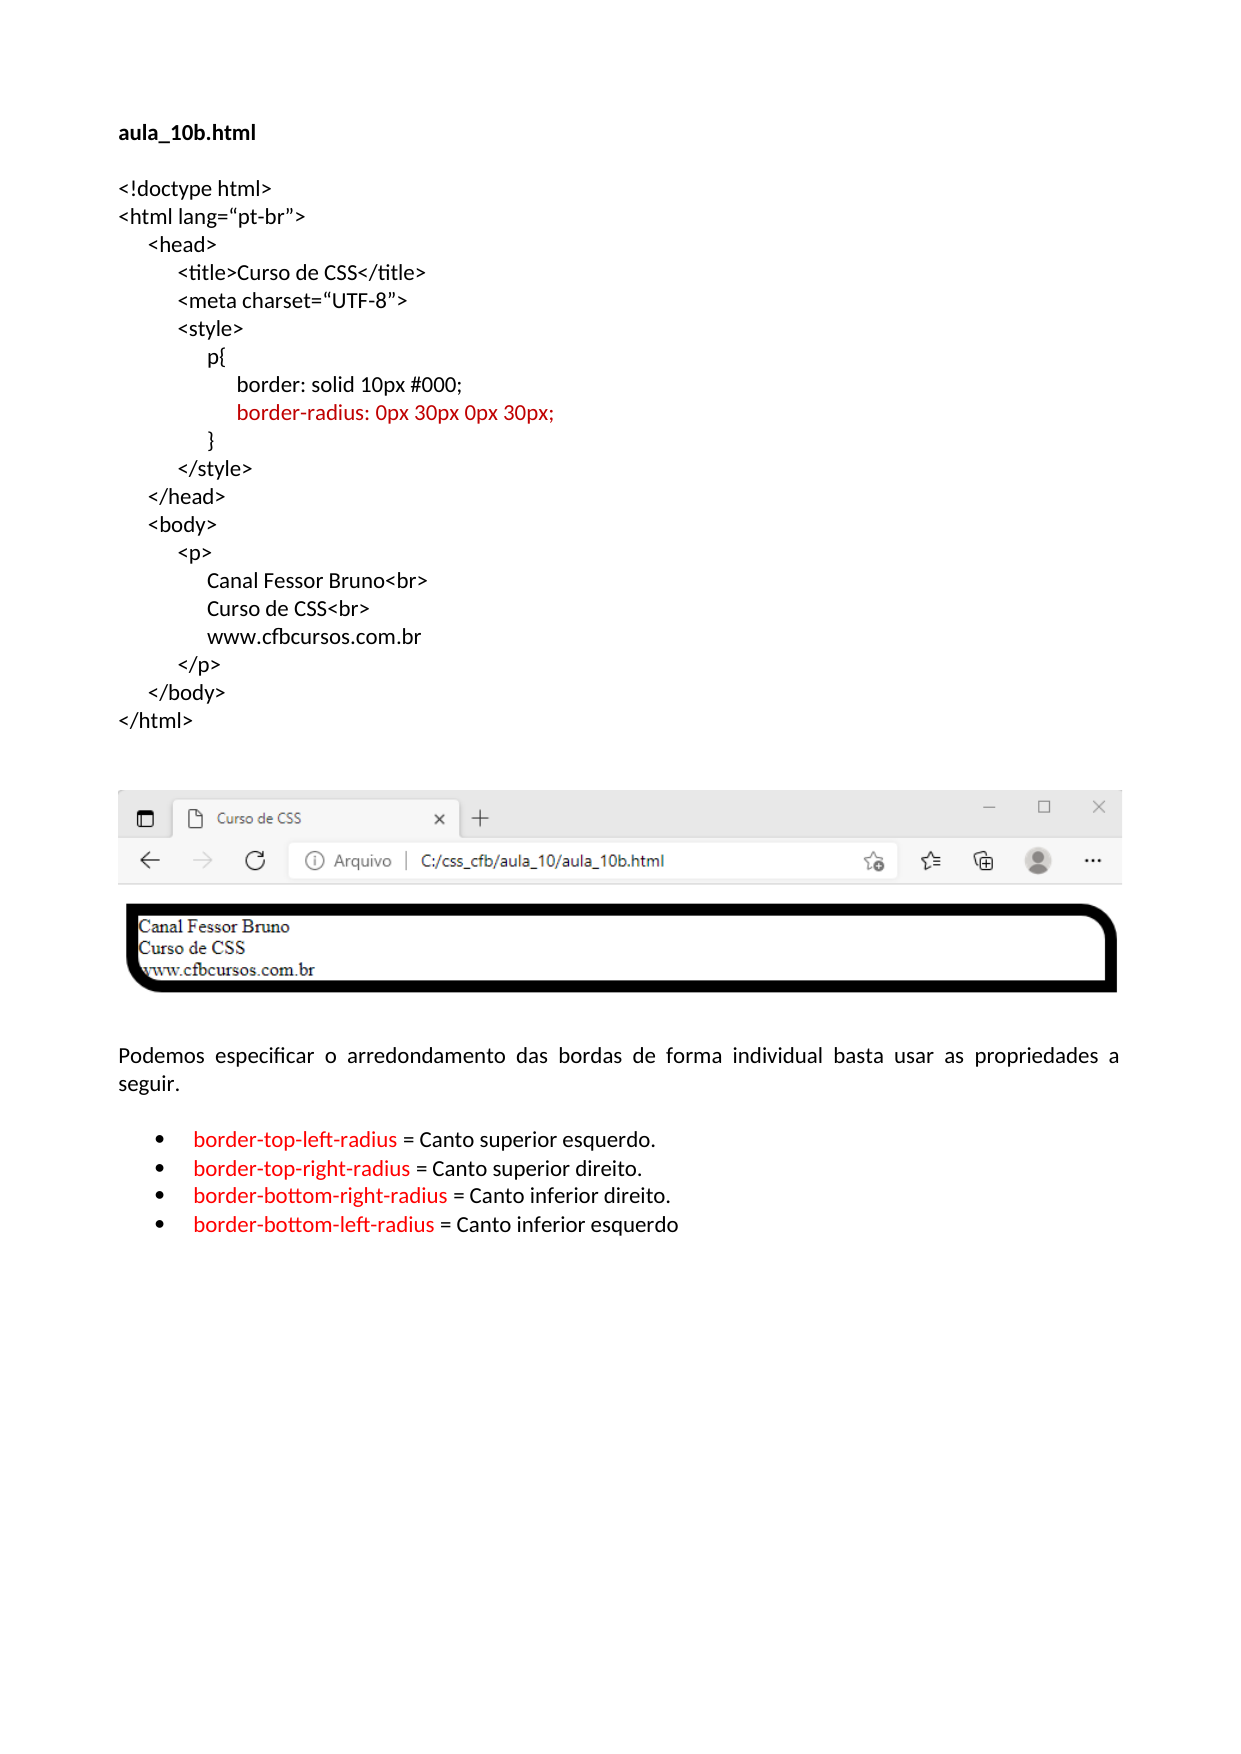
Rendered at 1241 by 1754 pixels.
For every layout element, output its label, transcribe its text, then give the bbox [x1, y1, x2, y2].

text } [118, 426, 1122, 454]
text <head> [118, 230, 1122, 258]
list border-top-left-radius = Canto superior esquerdo. [156, 1126, 1122, 1154]
text </style> [118, 454, 1122, 482]
text Podemos especificar o arredondamento das bordas de forma individual basta usar as propriedades a seguir. [118, 1042, 1122, 1098]
text </head> [118, 482, 1122, 510]
text </p> [118, 651, 1122, 678]
list border-top-right-radius = Canto superior direito. [156, 1154, 1122, 1182]
picture [118, 790, 1123, 1014]
text <style> [118, 314, 1122, 342]
text <meta charset=“UTF-8”> [118, 286, 1122, 314]
text aula_10b.html [118, 118, 1122, 146]
text <p> [118, 538, 1122, 566]
list border-bottom-left-radius = Canto inferior esquerdo [156, 1210, 1122, 1238]
text Curso de CSS<br> [118, 594, 1122, 622]
text <body> [118, 510, 1122, 538]
text </html> [118, 707, 1122, 734]
text border-radius: 0px 30px 0px 30px; [118, 398, 1122, 426]
text border: solid 10px #000; [118, 370, 1122, 398]
text <!doctype html> [118, 174, 1122, 202]
list border-bottom-right-radius = Canto inferior direito. [156, 1182, 1122, 1210]
text Canal Fessor Bruno<br> [118, 566, 1122, 594]
text <html lang=“pt-br”> [118, 202, 1122, 230]
text </body> [118, 678, 1122, 707]
text <title>Curso de CSS</title> [118, 258, 1122, 286]
text p{ [118, 342, 1122, 370]
text www.cfbcursos.com.br [118, 622, 1122, 651]
